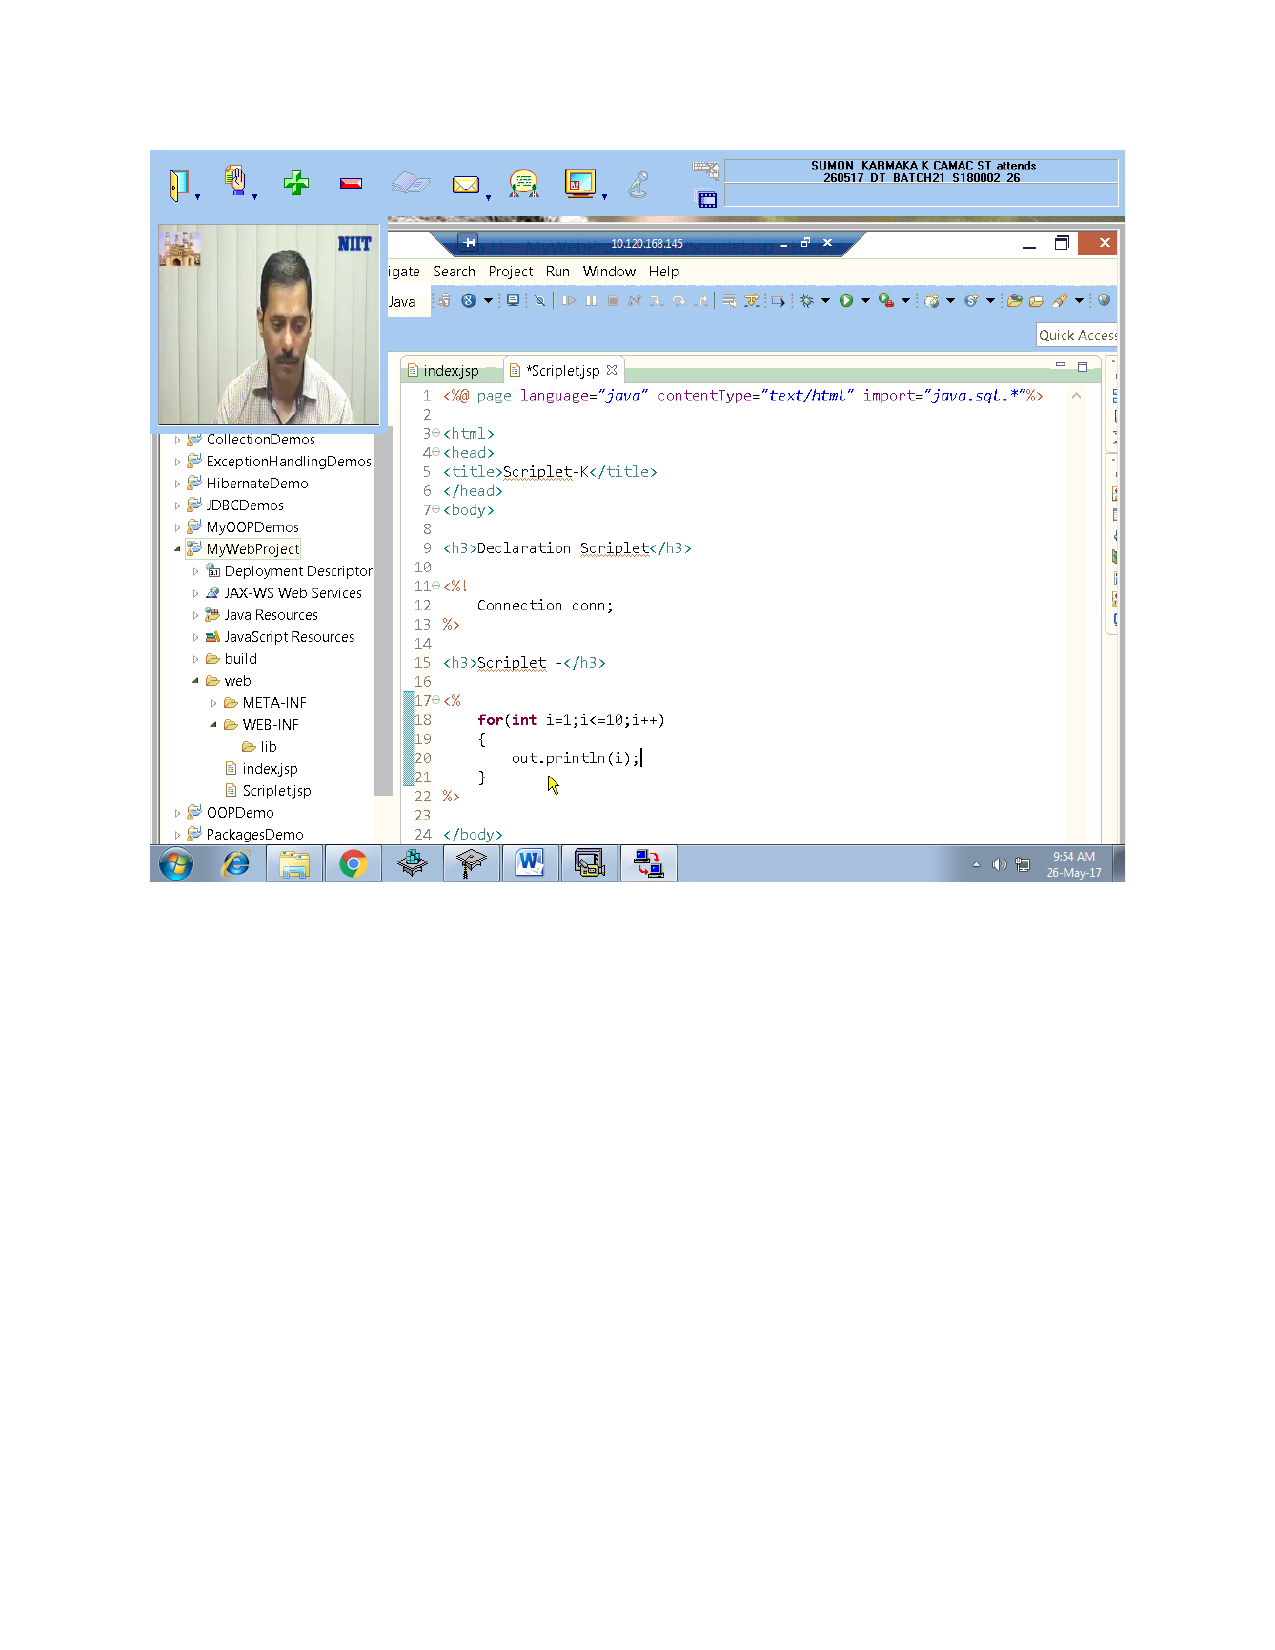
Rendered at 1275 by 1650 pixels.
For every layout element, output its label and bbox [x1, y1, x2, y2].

picture [150, 150, 1125, 882]
